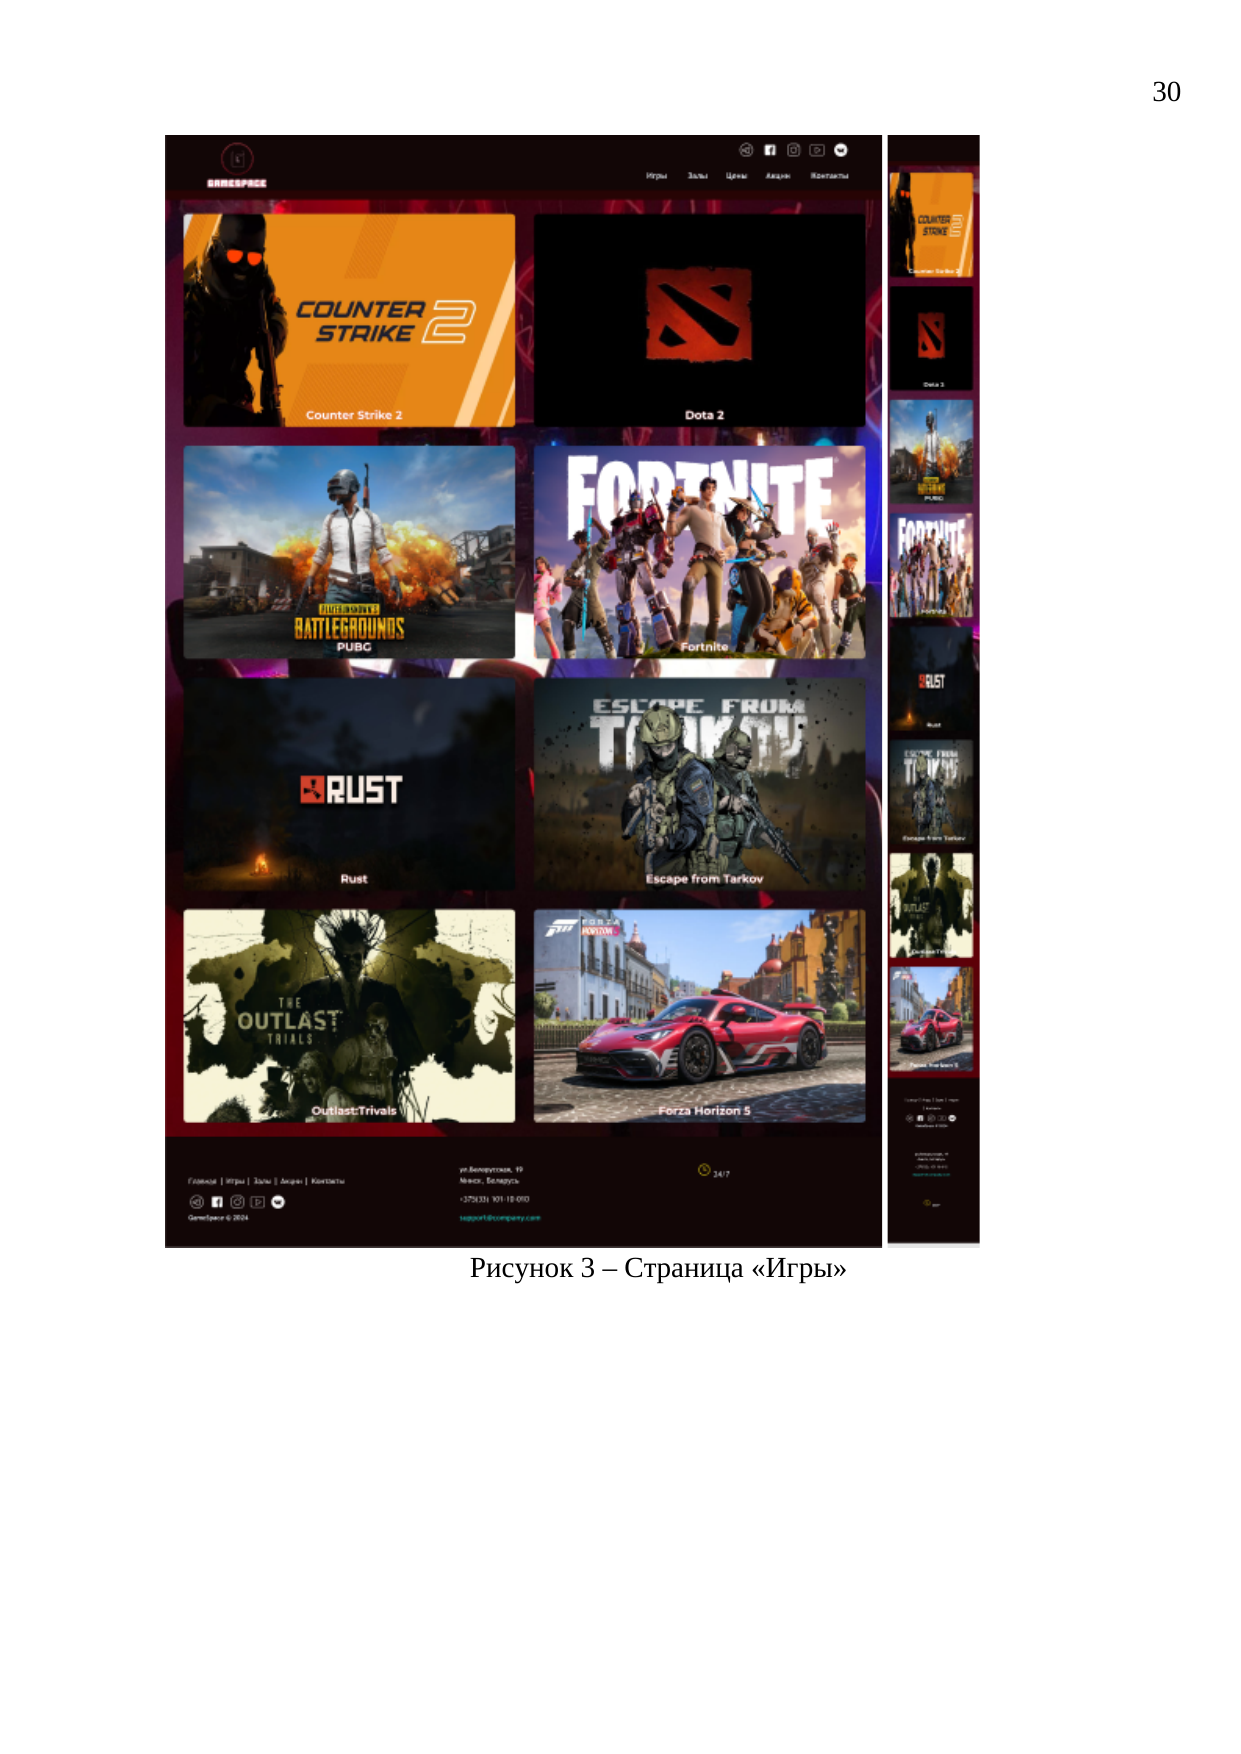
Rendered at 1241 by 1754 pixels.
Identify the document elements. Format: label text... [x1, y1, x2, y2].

picture [165, 135, 883, 1248]
picture [887, 135, 980, 1248]
text Рисунок 3 – Страница «Игры» [136, 1251, 1181, 1284]
